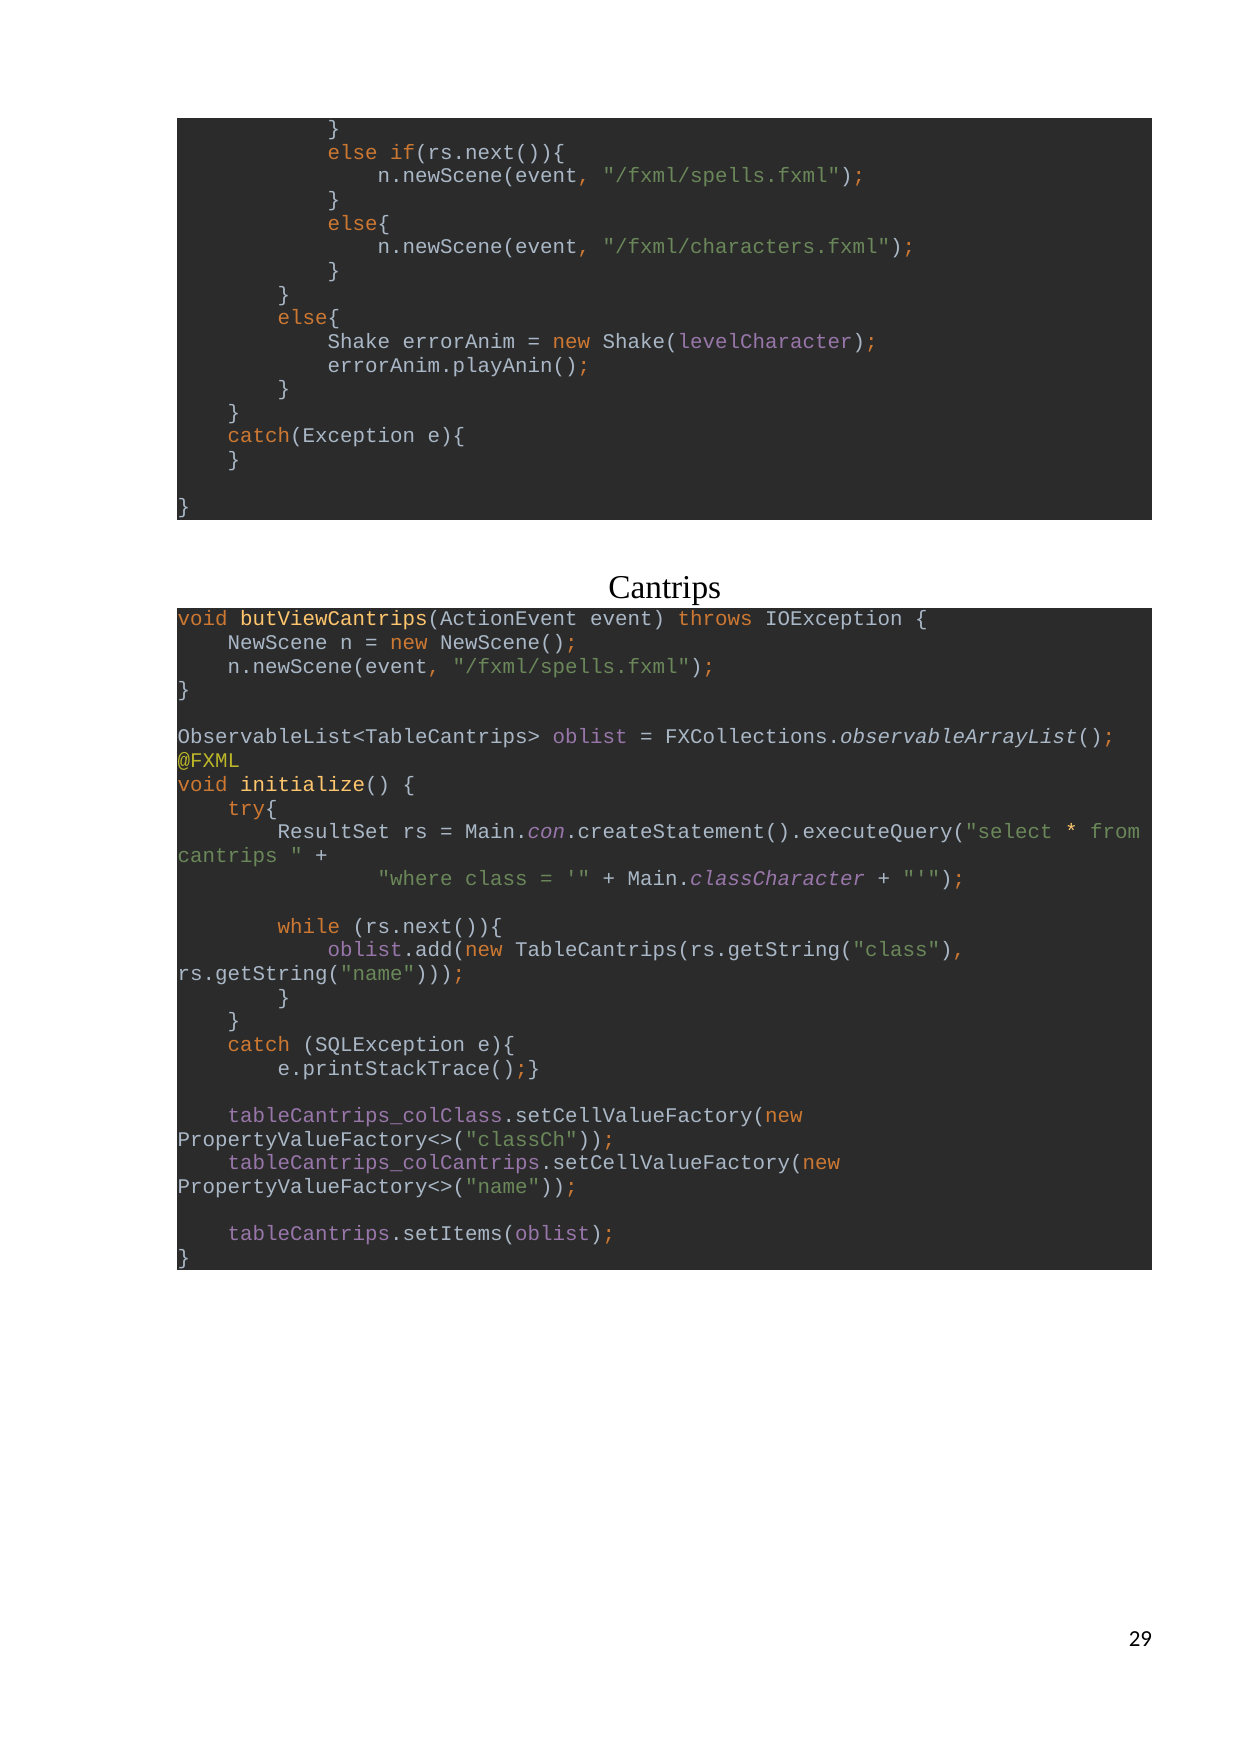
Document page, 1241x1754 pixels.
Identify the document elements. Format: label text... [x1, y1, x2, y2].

text void butViewCantrips(ActionEvent event) throws IOException { NewScene n = new NewScene(); n.newScene(event, "/fxml/spells.fxml"); } ObservableList<TableCantrips> oblist = FXCollections.observableArrayList(); @FXML void initialize() { try{ ResultSet rs = Main.con.createStatement().executeQuery("select * from cantrips " + "where class = '" + Main.classCharacter + "'"); while (rs.next()){ oblist.add(new TableCantrips(rs.getString("class"), rs.getString("name"))); } } catch (SQLException e){ e.printStackTrace();} tableCantrips_colClass.setCellValueFactory(new PropertyValueFactory<>("classCh")); tableCantrips_colCantrips.setCellValueFactory(new PropertyValueFactory<>("name")); tableCantrips.setItems(oblist); } [177, 608, 1152, 1270]
subtitle Cantrips [177, 567, 1152, 605]
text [177, 118, 1152, 520]
